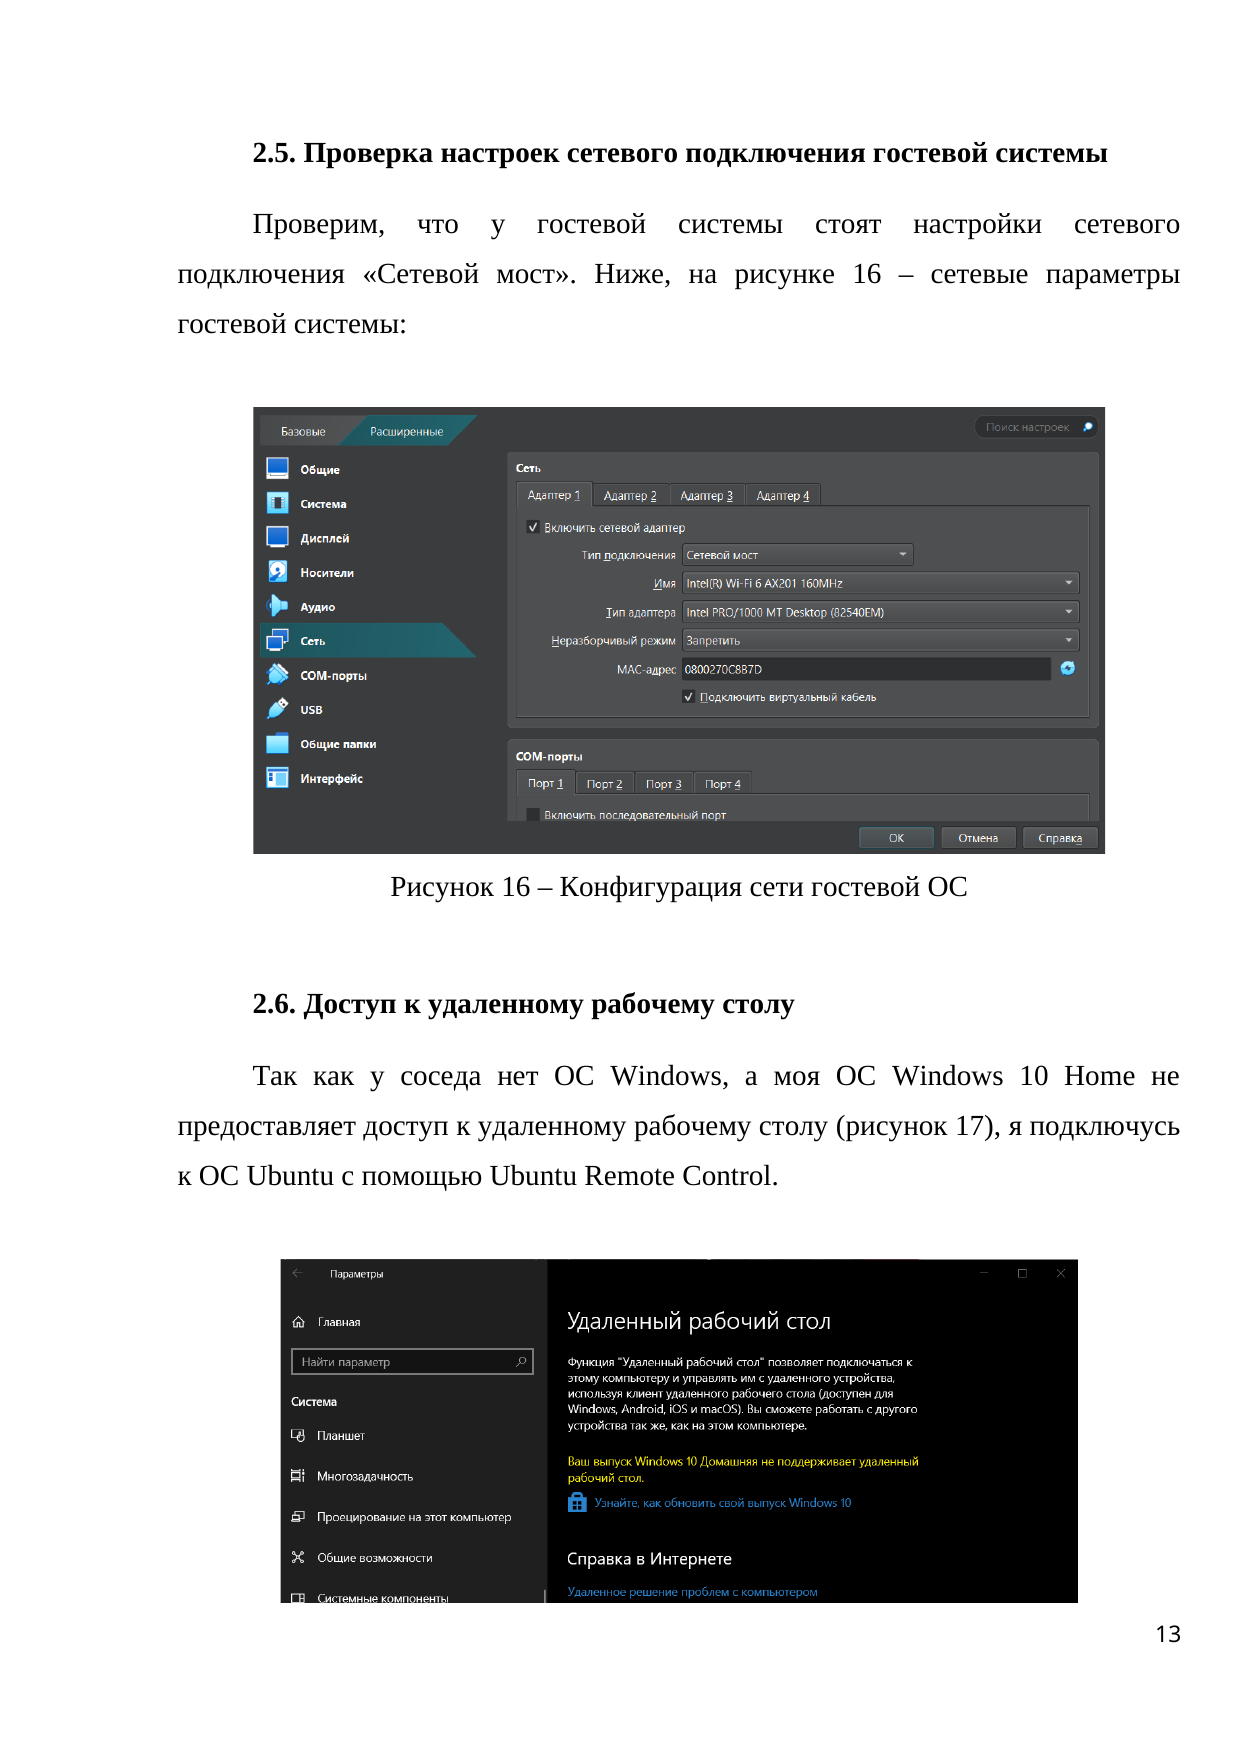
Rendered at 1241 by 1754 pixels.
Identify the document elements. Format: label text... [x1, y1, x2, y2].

subtitle 2.6. Доступ к удаленному рабочему столу [177, 987, 1181, 1020]
text Проверим, что у гостевой системы стоят настройки сетевого подключения «Сетевой мост». Ниже, на рисунке 16 – сетевые параметры гостевой системы: [177, 206, 1181, 340]
text Так как у соседа нет ОС Windows, а моя ОС Windows 10 Home не предоставляет доступ к удаленному рабочему столу (рисунок 17), я подключусь к ОС Ubuntu с помощью Ubuntu Remote Control. [177, 1058, 1181, 1192]
picture [280, 1259, 1078, 1603]
picture [253, 407, 1106, 854]
subtitle 2.5. Проверка настроек сетевого подключения гостевой системы [177, 135, 1181, 168]
text Рисунок 16 – Конфигурация сети гостевой ОС [177, 869, 1181, 903]
